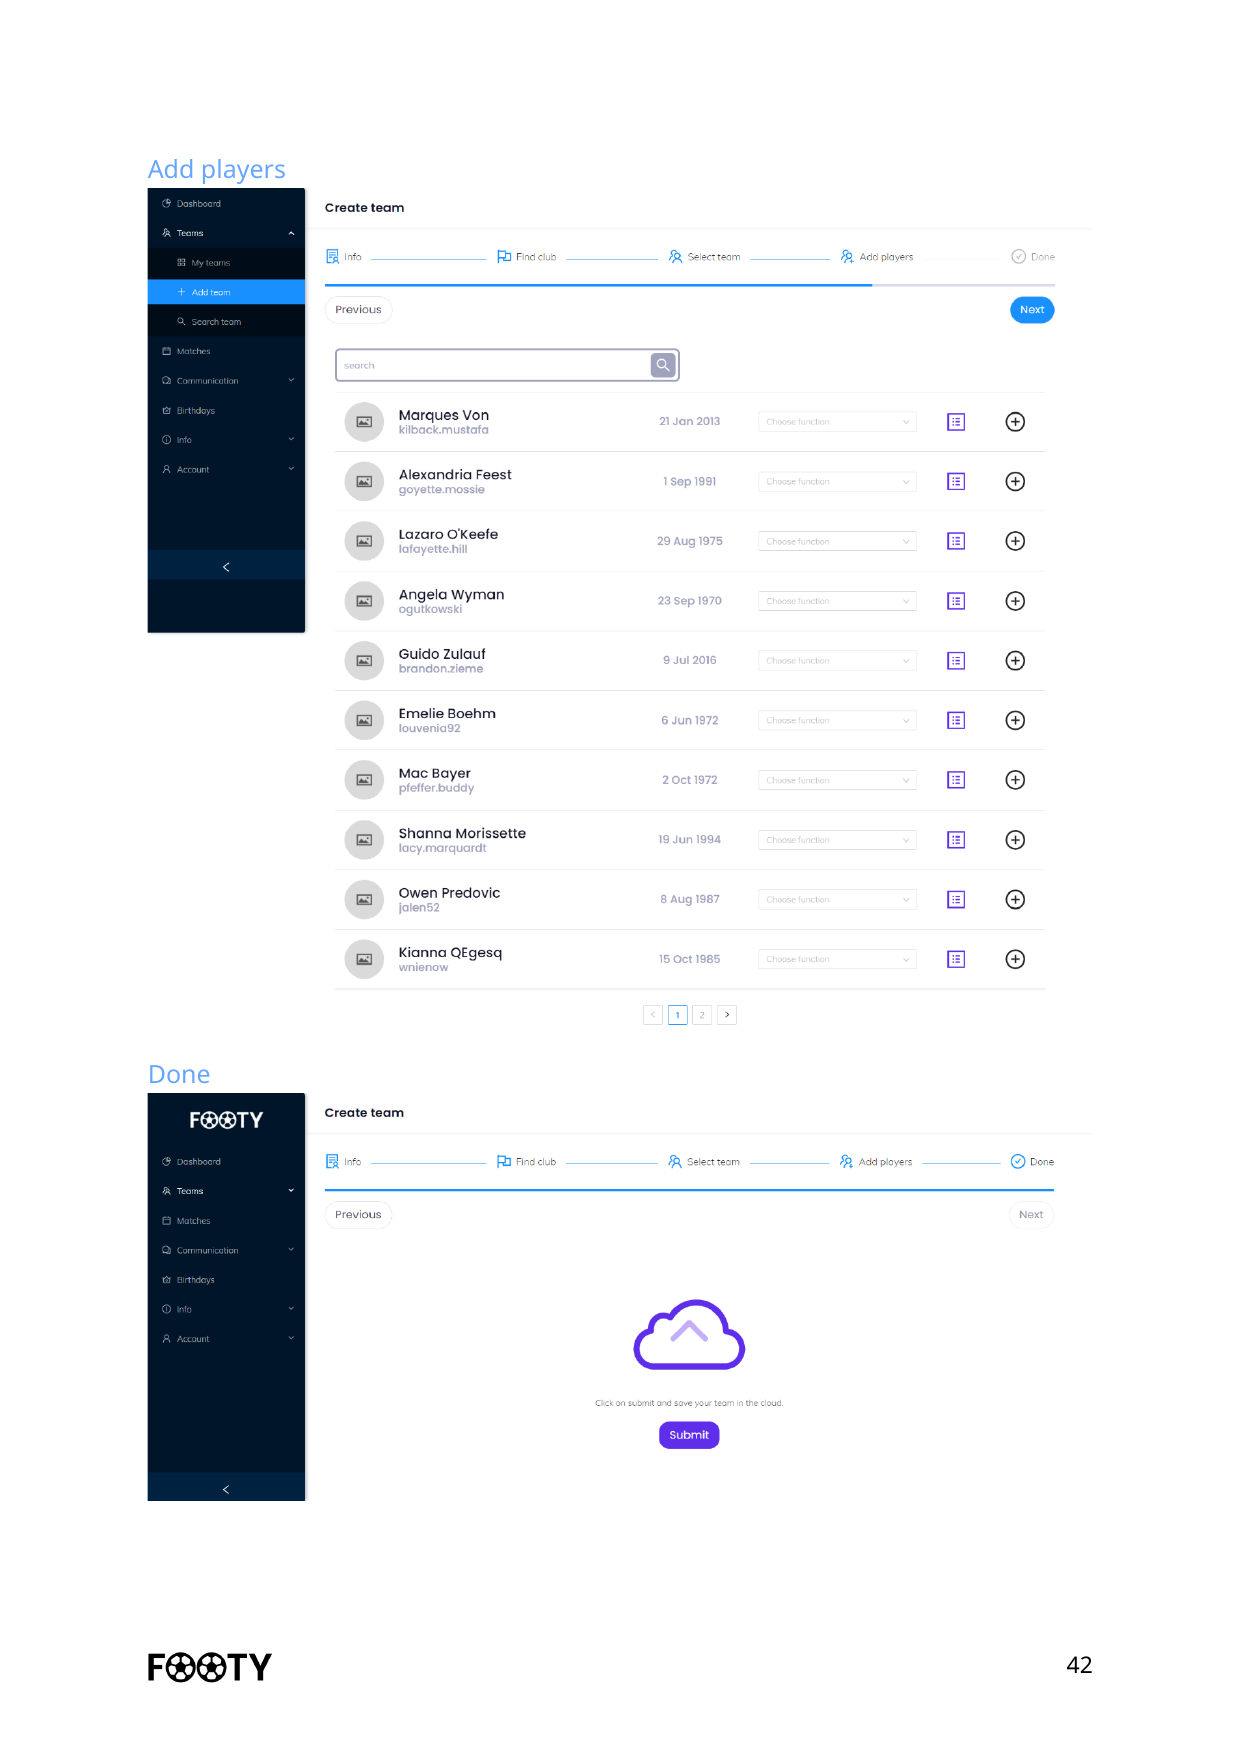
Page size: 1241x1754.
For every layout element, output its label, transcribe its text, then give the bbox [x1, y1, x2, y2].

subtitle Done [148, 1057, 1093, 1091]
picture [147, 1093, 1093, 1501]
picture [147, 188, 1093, 1038]
subtitle Add players [148, 152, 1093, 186]
picture [117, 1631, 301, 1704]
